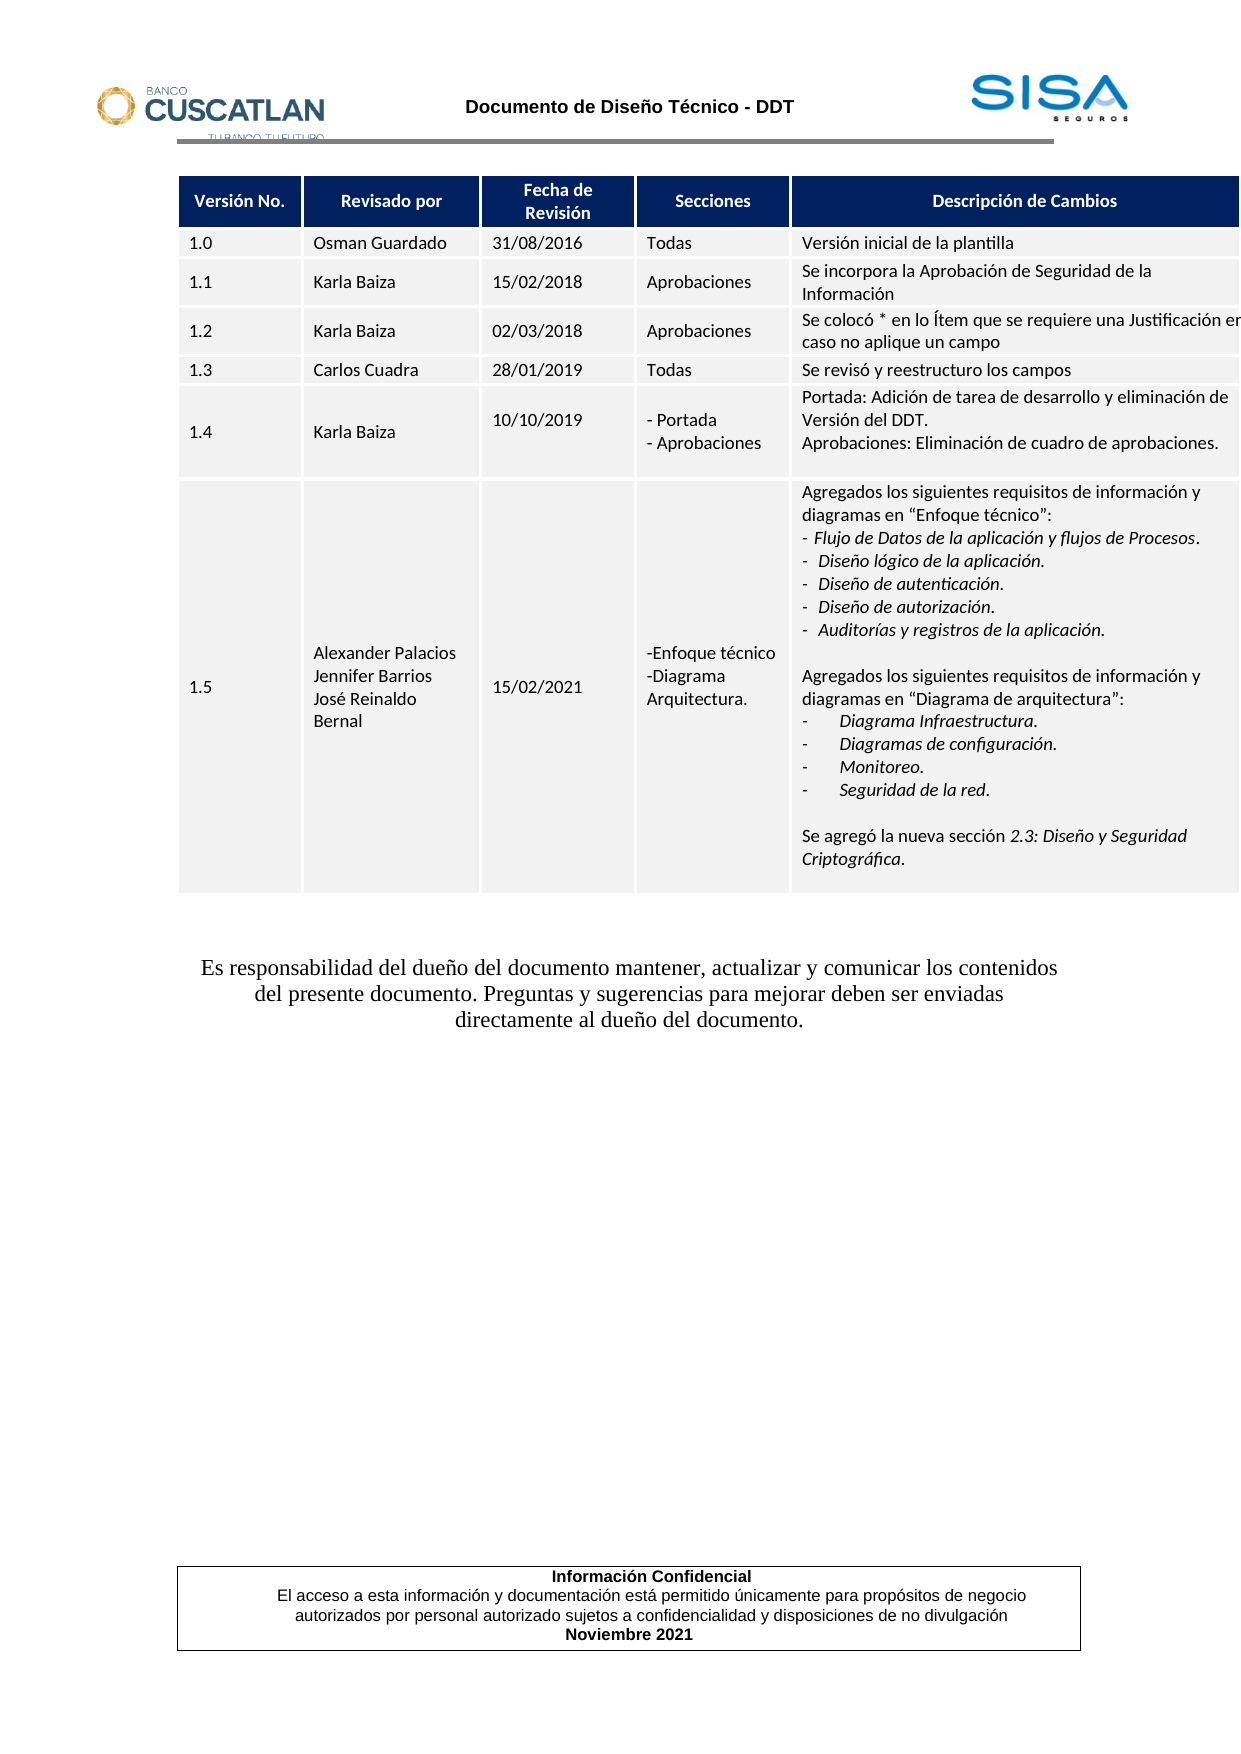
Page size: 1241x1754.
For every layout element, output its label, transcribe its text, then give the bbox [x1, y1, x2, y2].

table_header Versión No. [179, 176, 301, 227]
table_cell Agregados los siguientes requisitos de información y diagramas en “Enfoque técnico”: - Flujo de Datos de la aplicación y flujos de Procesos. - Diseño lógico de la aplicación. - Diseño de autenticación. - Diseño de autorización. - Auditorías y registros de la aplicación. Agregados los siguientes requisitos de información y diagramas en “Diagrama de arquitectura”: Diagrama Infraestructura. Diagramas de configuración. Monitoreo. Seguridad de la red. Se agregó la nueva sección 2.3: Diseño y Seguridad Criptográfica. [792, 481, 1239, 893]
table_cell 1.4 [179, 386, 301, 477]
table_cell Todas [637, 230, 789, 256]
table_cell - Portada - Aprobaciones [637, 386, 789, 477]
table_cell Karla Baiza [304, 259, 479, 305]
table_cell Versión inicial de la plantilla [792, 230, 1239, 256]
table_cell Karla Baiza [304, 308, 479, 354]
table_cell Osman Guardado [304, 230, 479, 256]
table_cell -Enfoque técnico -Diagrama Arquitectura. [637, 481, 789, 893]
table_header Secciones [637, 176, 789, 227]
table_cell 1.2 [179, 308, 301, 354]
table_cell Todas [637, 357, 789, 383]
table_cell Se revisó y reestructuro los campos [792, 357, 1239, 383]
table_cell 1.3 [179, 357, 301, 383]
table_cell Aprobaciones [637, 308, 789, 354]
table_cell Alexander Palacios Jennifer Barrios José Reinaldo Bernal [304, 481, 479, 893]
table_header Descripción de Cambios [792, 176, 1239, 227]
table_cell 15/02/2018 [482, 259, 634, 305]
table_cell 10/10/2019 [482, 386, 634, 477]
table_cell 1.1 [179, 259, 301, 305]
picture [85, 73, 336, 150]
table_cell 15/02/2021 [482, 481, 634, 893]
picture [971, 73, 1128, 122]
table_header Fecha de Revisión [482, 176, 634, 227]
table_cell Portada: Adición de tarea de desarrollo y eliminación de Versión del DDT. Aprobaciones: Eliminación de cuadro de aprobaciones. [792, 386, 1239, 477]
table_cell 02/03/2018 [482, 308, 634, 354]
text Es responsabilidad del dueño del documento mantener, actualizar y comunicar los contenidos del presente documento. Preguntas y sugerencias para mejorar deben ser enviadas directamente al dueño del documento. [196, 954, 1063, 1033]
table_header Revisado por [304, 176, 479, 227]
table_cell Aprobaciones [637, 259, 789, 305]
table_cell 1.5 [179, 481, 301, 893]
table_cell Se colocó * en lo Ítem que se requiere una Justificación en caso no aplique un campo [792, 308, 1239, 354]
table_cell 28/01/2019 [482, 357, 634, 383]
table_cell Carlos Cuadra [304, 357, 479, 383]
table_cell 1.0 [179, 230, 301, 256]
table_cell Se incorpora la Aprobación de Seguridad de la Información [792, 259, 1239, 305]
table_cell Karla Baiza [304, 386, 479, 477]
table_cell 31/08/2016 [482, 230, 634, 256]
